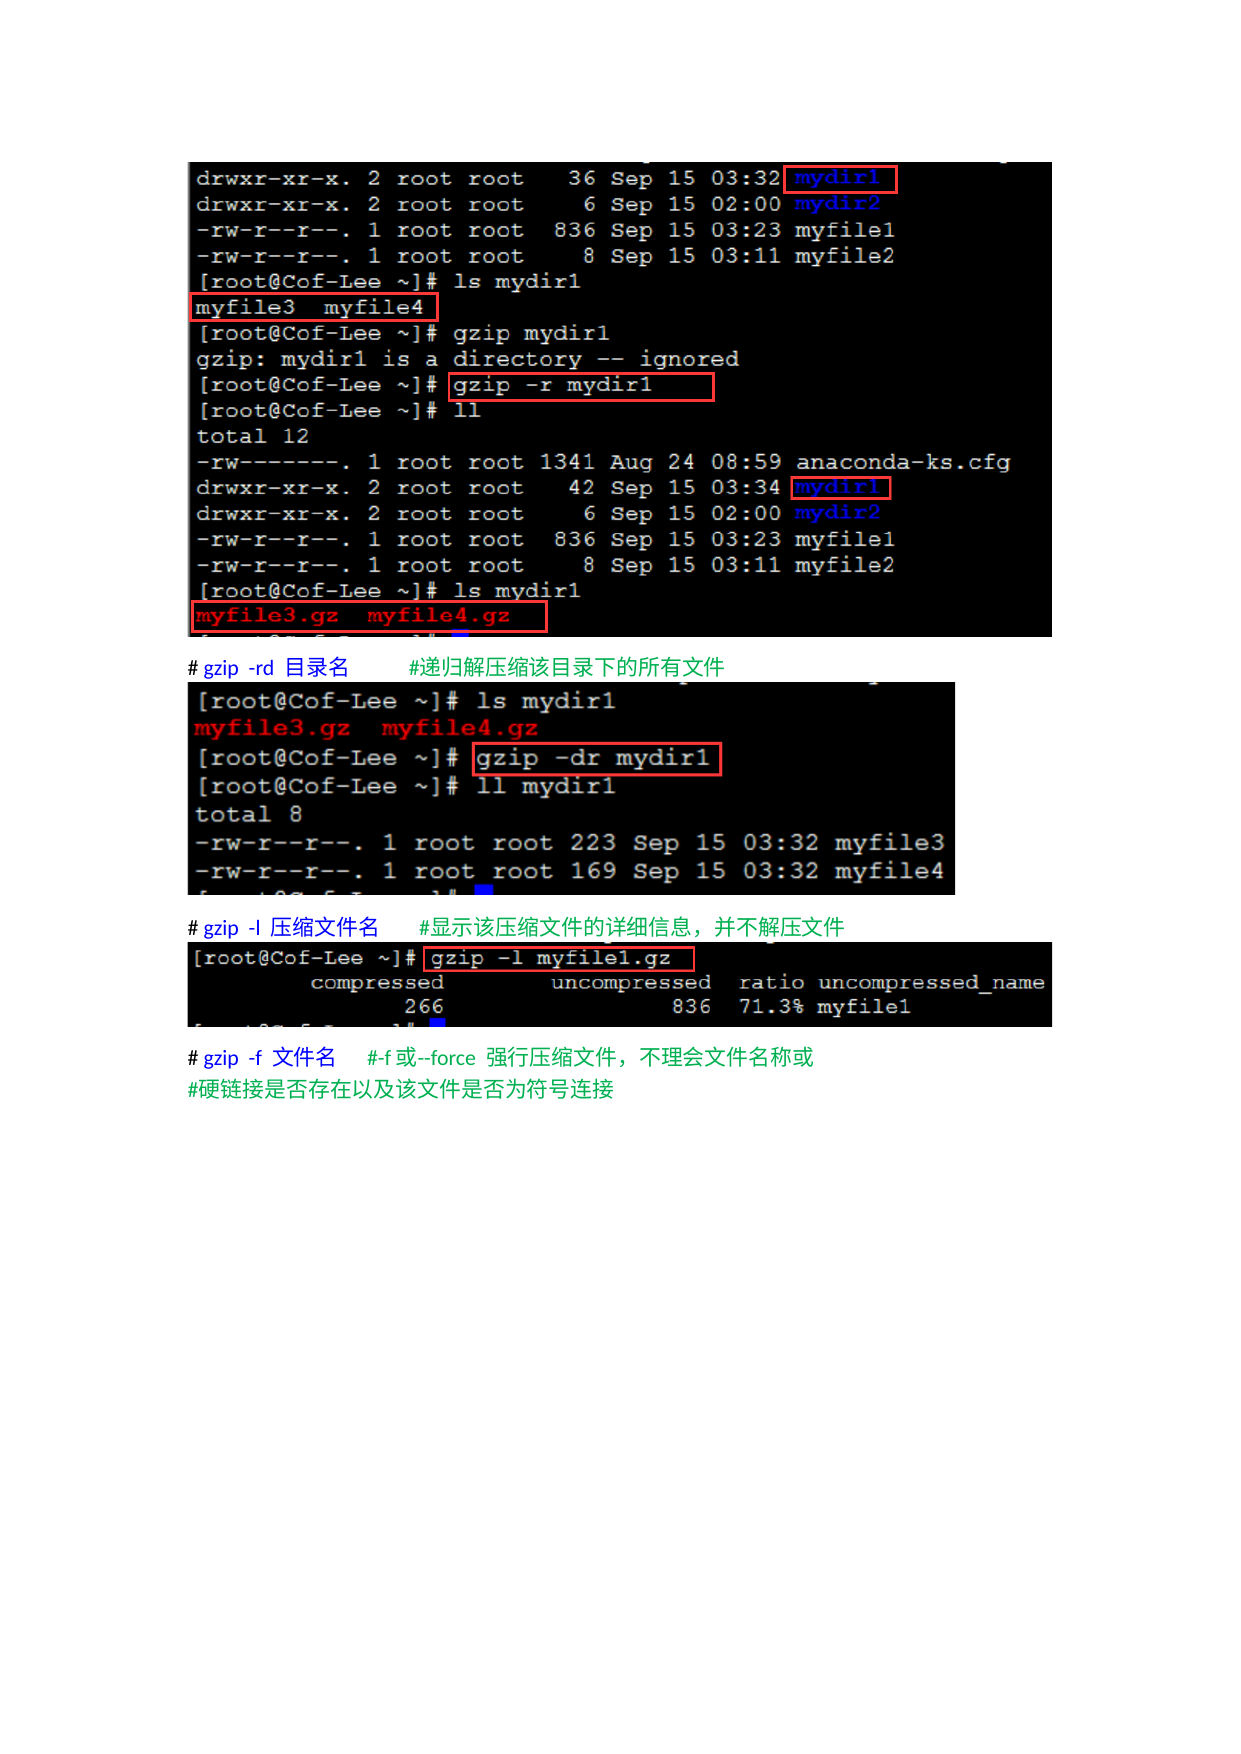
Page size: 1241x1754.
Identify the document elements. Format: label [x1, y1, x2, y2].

picture [187, 162, 1052, 637]
picture [187, 942, 1053, 1027]
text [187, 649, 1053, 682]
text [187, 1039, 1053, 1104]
picture [187, 682, 956, 895]
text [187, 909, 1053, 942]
